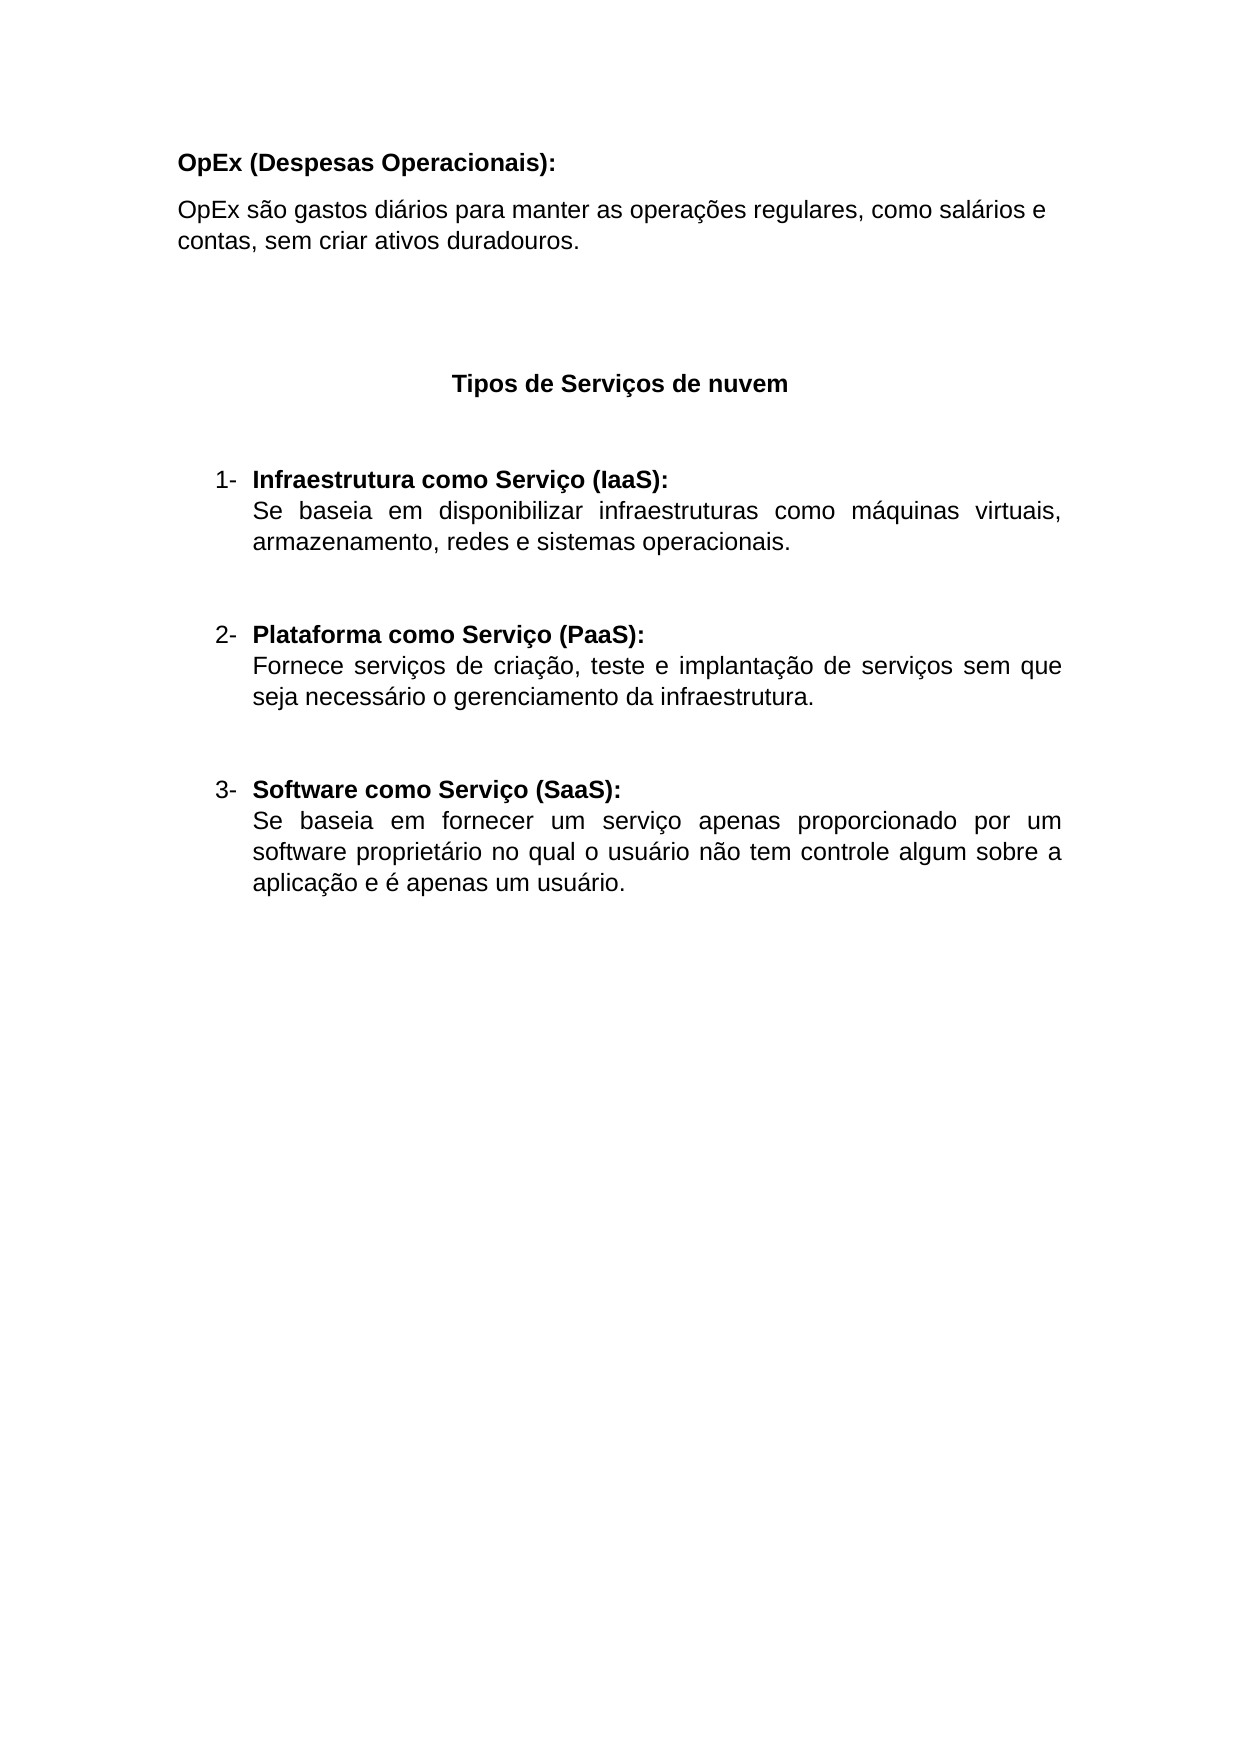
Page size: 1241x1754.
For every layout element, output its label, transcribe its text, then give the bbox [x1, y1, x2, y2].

text Tipos de Serviços de nuvem [177, 369, 1063, 398]
list Se baseia em disponibilizar infraestruturas como máquinas virtuais, armazenamento, redes e sistemas operacionais. [252, 496, 1063, 556]
list Fornece serviços de criação, teste e implantação de serviços sem que seja necessário o gerenciamento da infraestrutura. [252, 651, 1063, 711]
text OpEx são gastos diários para manter as operações regulares, como salários e contas, sem criar ativos duradouros. [177, 195, 1063, 255]
list Se baseia em fornecer um serviço apenas proporcionado por um software proprietário no qual o usuário não tem controle algum sobre a aplicação e é apenas um usuário. [252, 806, 1063, 897]
text OpEx (Despesas Operacionais): [177, 148, 1063, 176]
list Infraestrutura como Serviço (IaaS): [215, 465, 1063, 494]
list Plataforma como Serviço (PaaS): [215, 620, 1063, 649]
list Software como Serviço (SaaS): [215, 775, 1063, 804]
